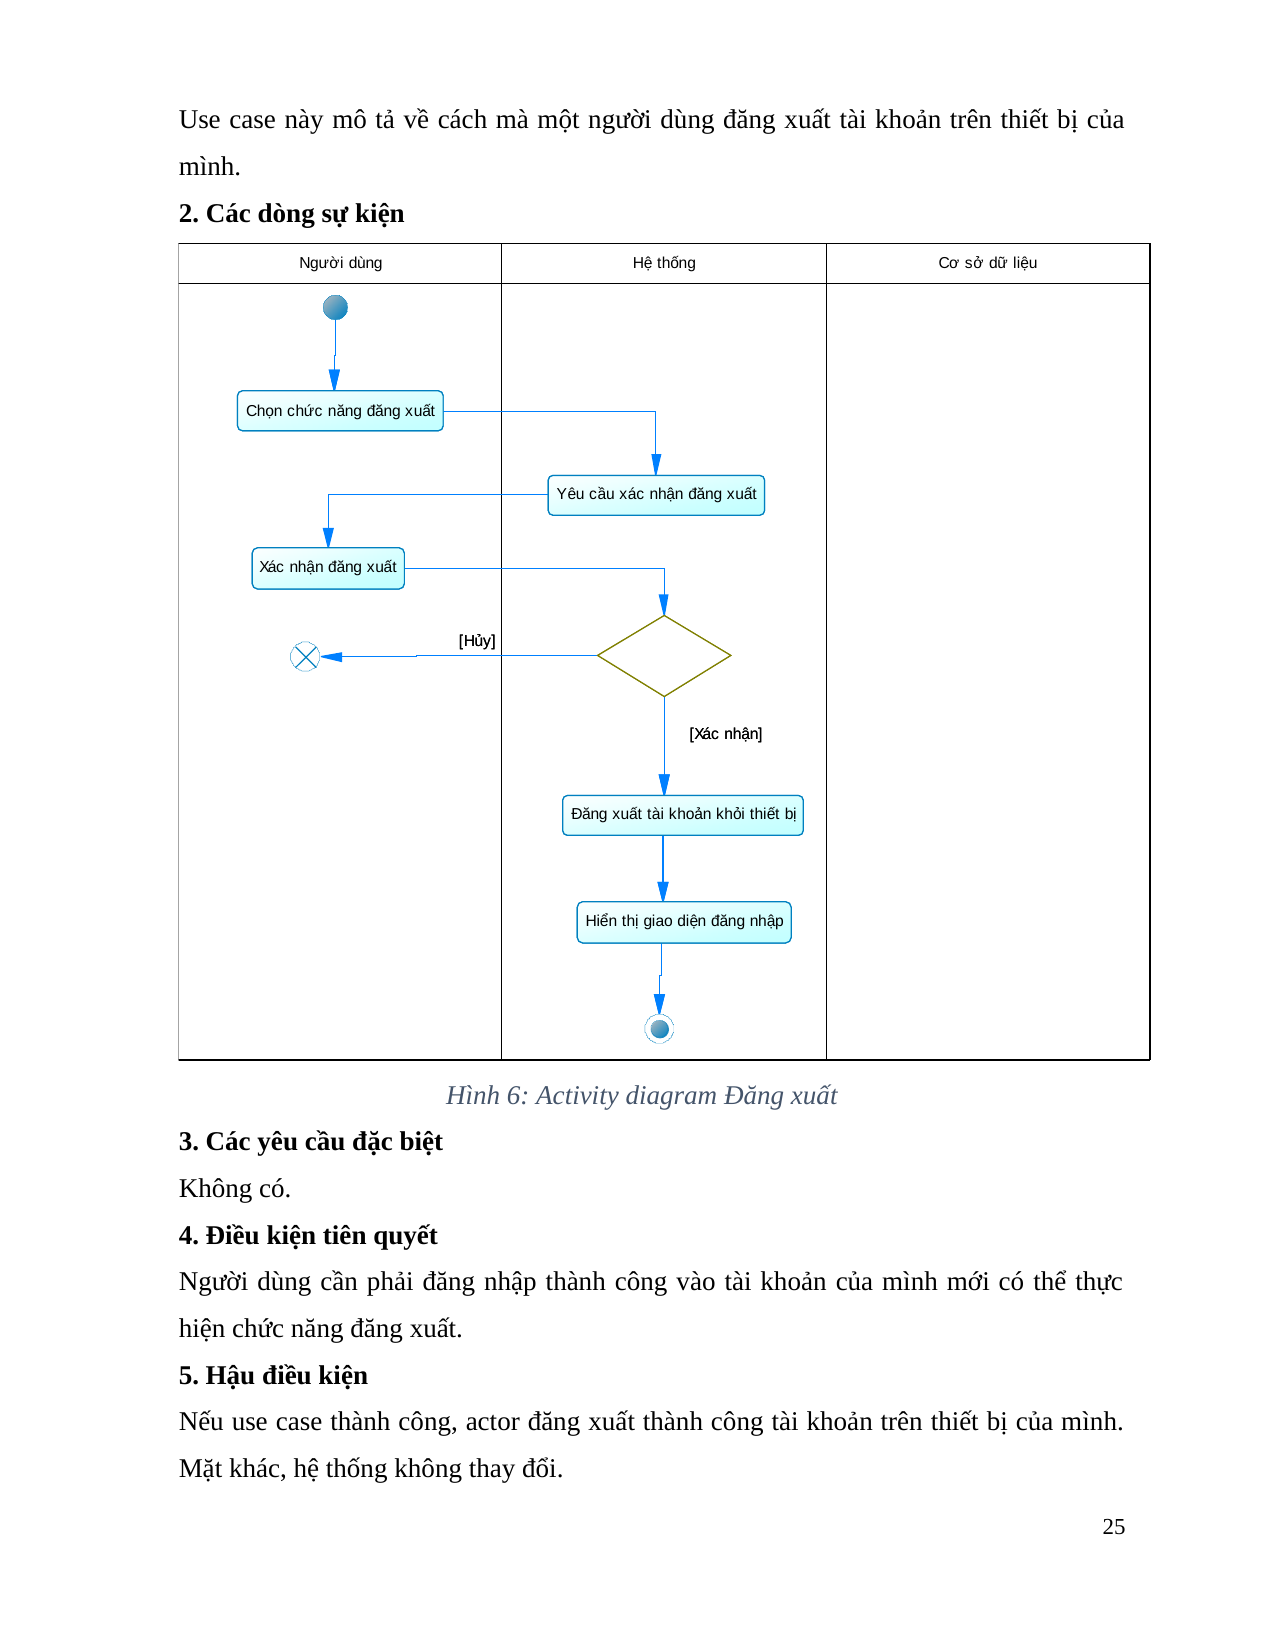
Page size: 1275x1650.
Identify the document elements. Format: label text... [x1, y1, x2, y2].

picture [644, 1014, 674, 1044]
text 3. Các yêu cầu đặc biệt [178, 1125, 1125, 1157]
picture [290, 641, 316, 667]
picture [296, 668, 315, 672]
text Nếu use case thành công, actor đăng xuất thành công tài khoản trên thiết bị của mình. Mặt khác, hệ thống không thay đổi. [178, 1405, 1125, 1483]
text Use case này mô tả về cách mà một người dùng đăng xuất tài khoản trên thiết bị của mình. [178, 103, 1125, 181]
text 2. Các dòng sự kiện [178, 197, 1125, 228]
text 4. Điều kiện tiên quyết [178, 1219, 1125, 1250]
text Không có. [178, 1172, 1125, 1203]
text 5. Hậu điều kiện [178, 1359, 1125, 1390]
picture [323, 295, 348, 320]
text Người dùng cần phải đăng nhập thành công vào tài khoản của mình mới có thể thực hiện chức năng đăng xuất. [178, 1265, 1125, 1343]
